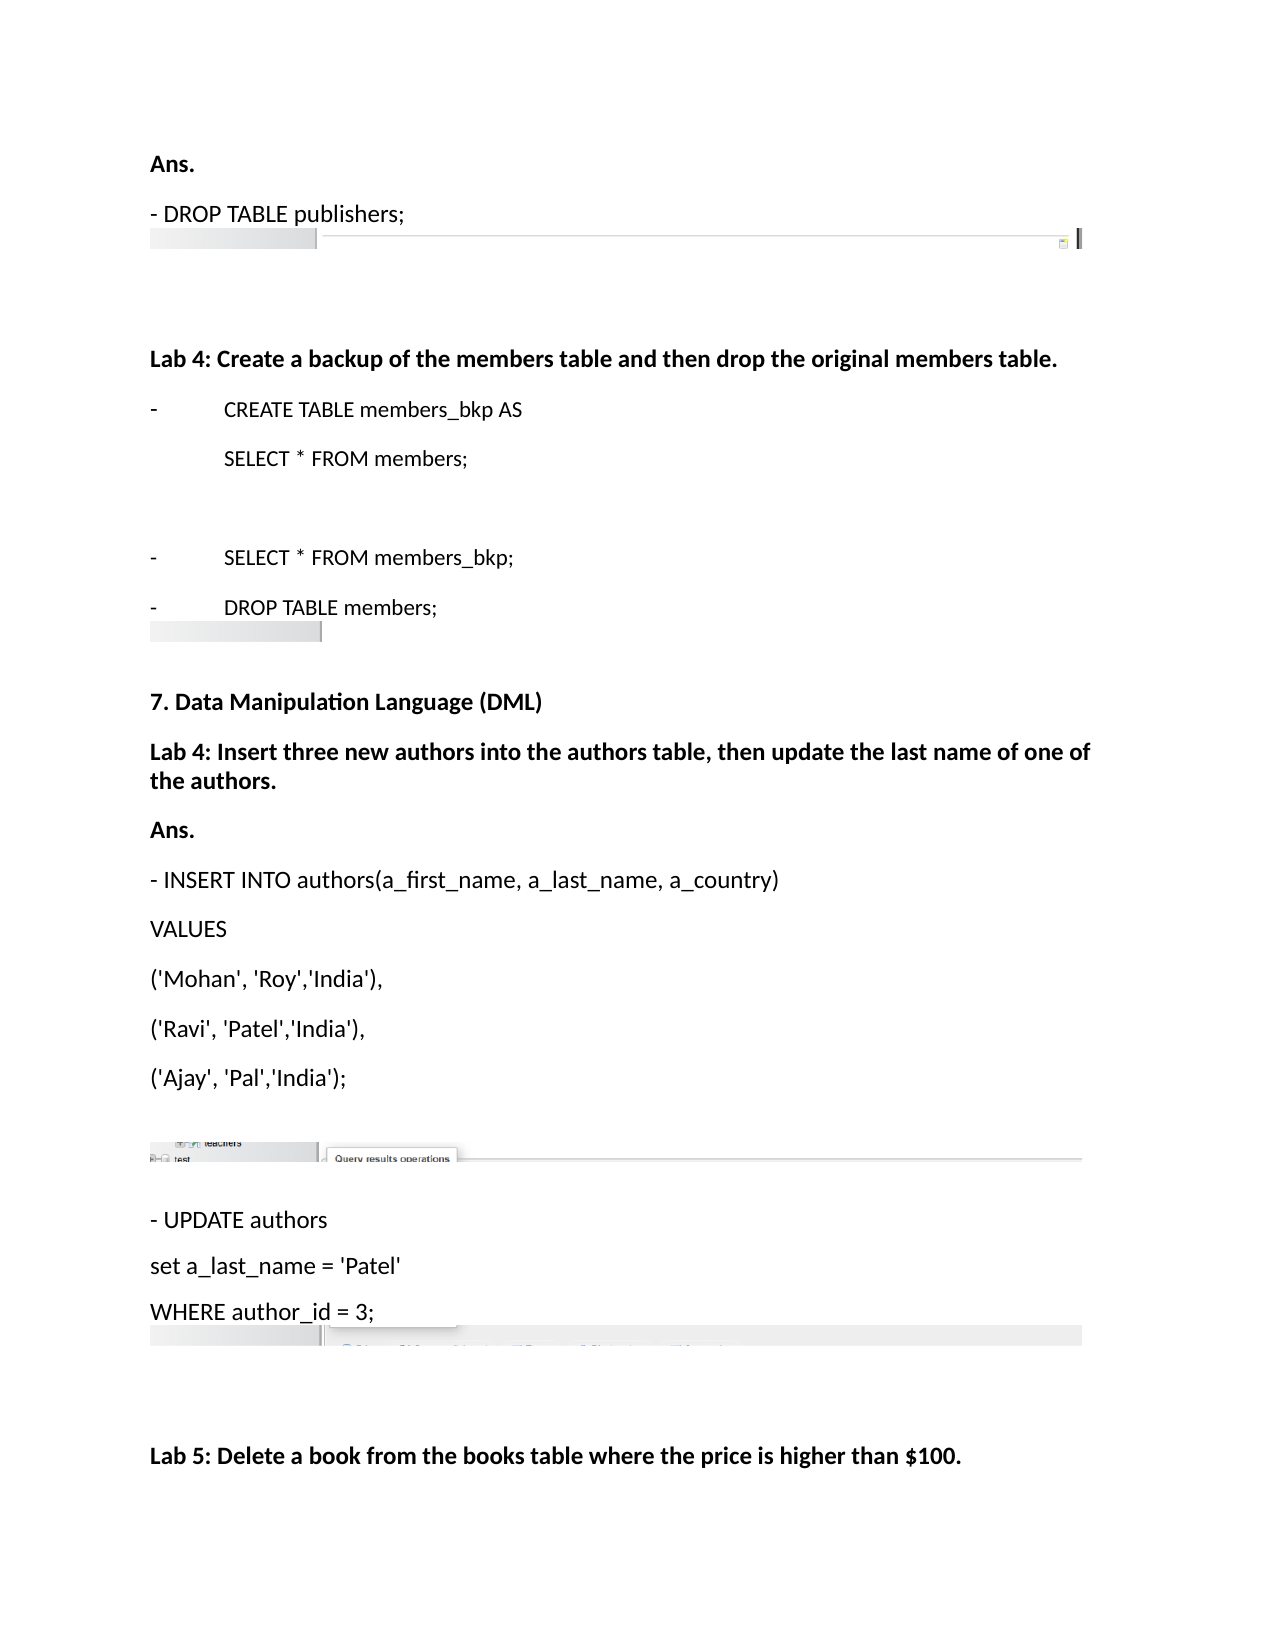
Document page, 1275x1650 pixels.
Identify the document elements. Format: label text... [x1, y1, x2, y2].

text Ans. [150, 816, 1125, 844]
text set a_last_name = 'Patel' [150, 1254, 1125, 1279]
text - SELECT * FROM members_bkp; [150, 543, 1125, 572]
text Lab 5: Delete a book from the books table where the price is higher than $100. [150, 1442, 1125, 1470]
text - INSERT INTO authors(a_first_name, a_last_name, a_country) [150, 865, 1125, 894]
text Lab 4: Insert three new authors into the authors table, then update the last name of one of the authors. [150, 737, 1125, 795]
text VALUES [150, 915, 1125, 944]
text - DROP TABLE members; [150, 592, 1125, 621]
text - DROP TABLE publishers; [150, 199, 1125, 228]
text WHERE author_id = 3; [150, 1300, 1125, 1325]
text SELECT * FROM members; [150, 444, 1125, 472]
text ('Ravi', 'Patel','India'), [150, 1014, 1125, 1043]
text ('Ajay', 'Pal','India'); [150, 1064, 1125, 1092]
text ('Mohan', 'Roy','India'), [150, 964, 1125, 993]
text - CREATE TABLE members_bkp AS [150, 394, 1125, 423]
text Lab 4: Create a backup of the members table and then drop the original members table. [150, 344, 1125, 373]
text Ans. [150, 150, 1125, 179]
text 7. Data Manipulation Language (DML) [150, 688, 1125, 717]
text - UPDATE authors [150, 1209, 1125, 1234]
